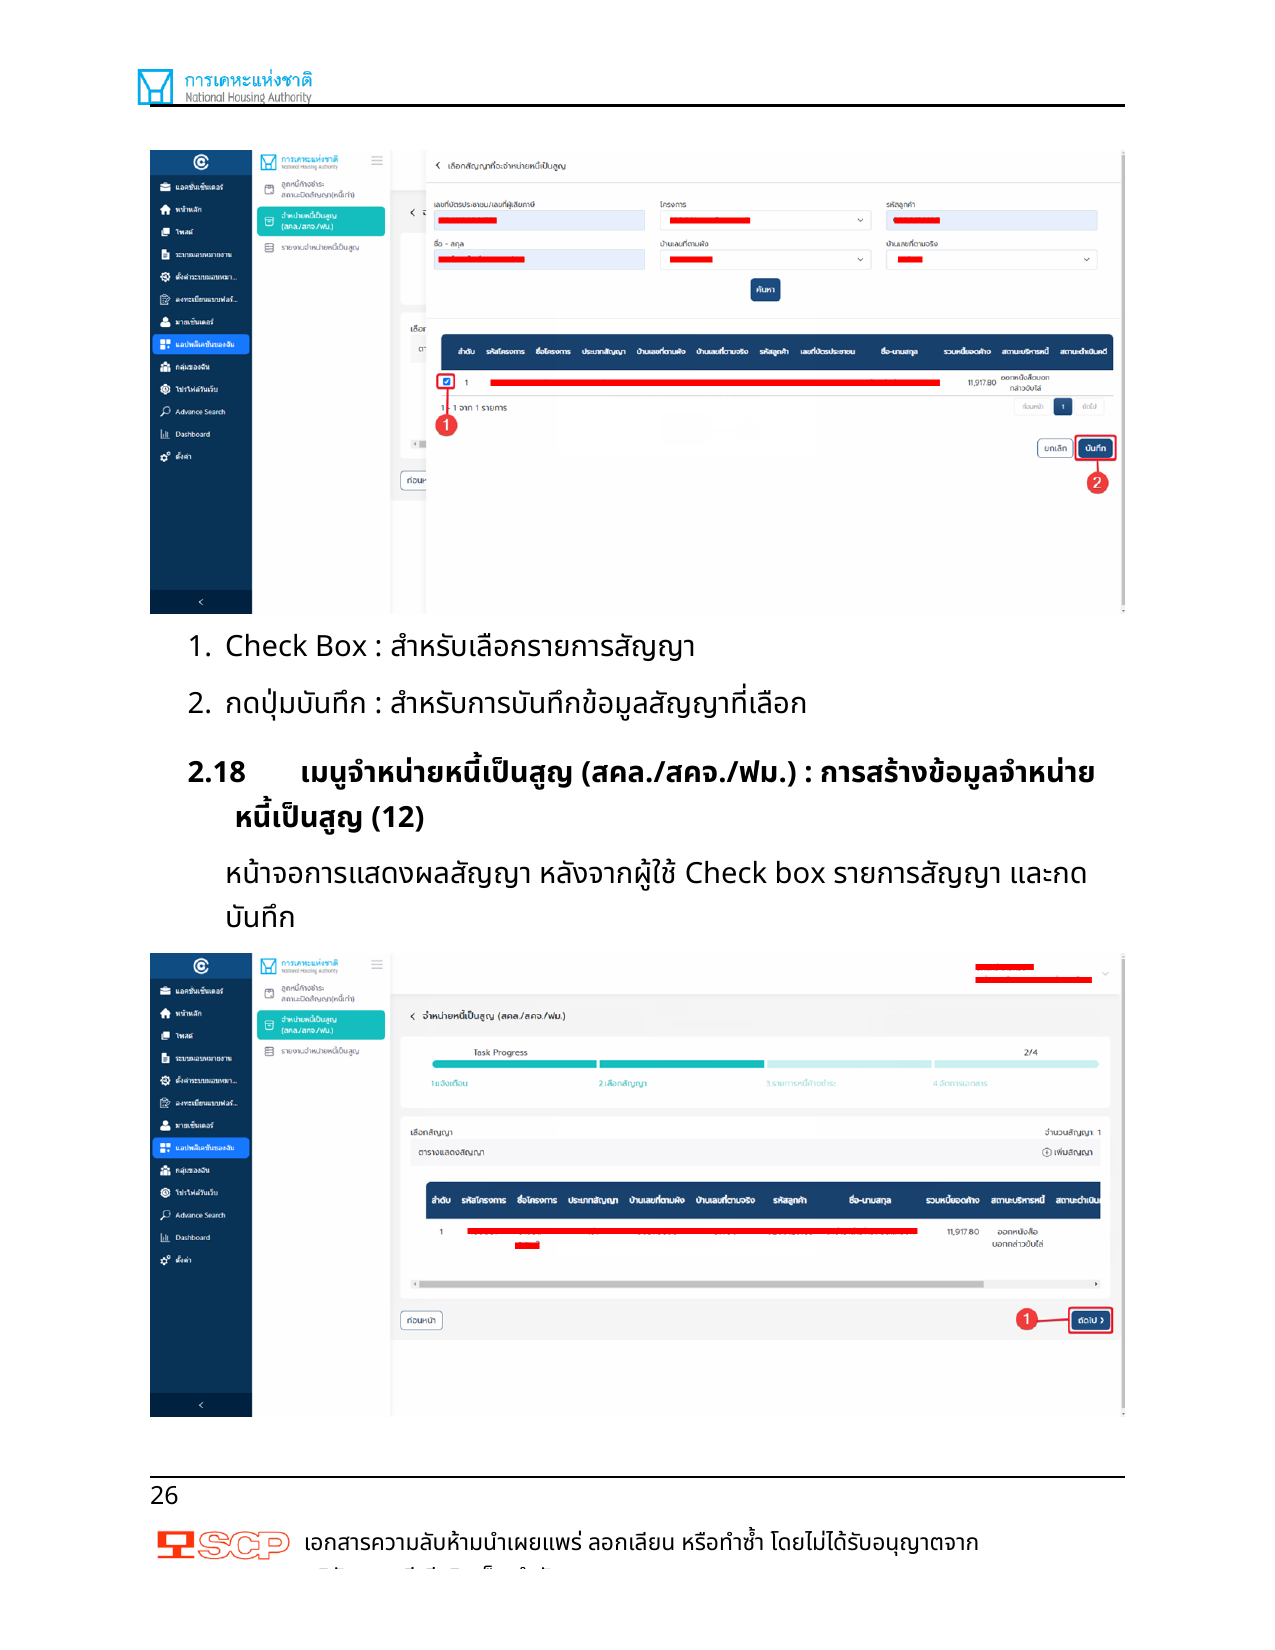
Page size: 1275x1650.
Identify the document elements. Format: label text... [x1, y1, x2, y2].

subtitle เมนูจำหน่ายหนี้เป็นสูญ (สคล./สคจ./ฟม.) : การสร้างข้อมูลจำหน่ายหนี้เป็นสูญ (12) [187, 752, 1125, 840]
list Check Box : สำหรับเลือกรายการสัญญา [187, 626, 1125, 670]
picture [141, 80, 148, 102]
picture [143, 72, 168, 89]
text หน้าจอการแสดงผลสัญญา หลังจากผู้ใช้ Check box รายการสัญญา และกดบันทึก [225, 853, 1125, 941]
picture [151, 1523, 292, 1568]
picture [150, 150, 1125, 614]
picture [150, 953, 1125, 1417]
picture [164, 80, 170, 102]
picture [174, 69, 324, 104]
list กดปุ่มบันทึก : สำหรับการบันทึกข้อมูลสัญญาที่เลือก [187, 682, 1125, 727]
picture [152, 93, 160, 101]
